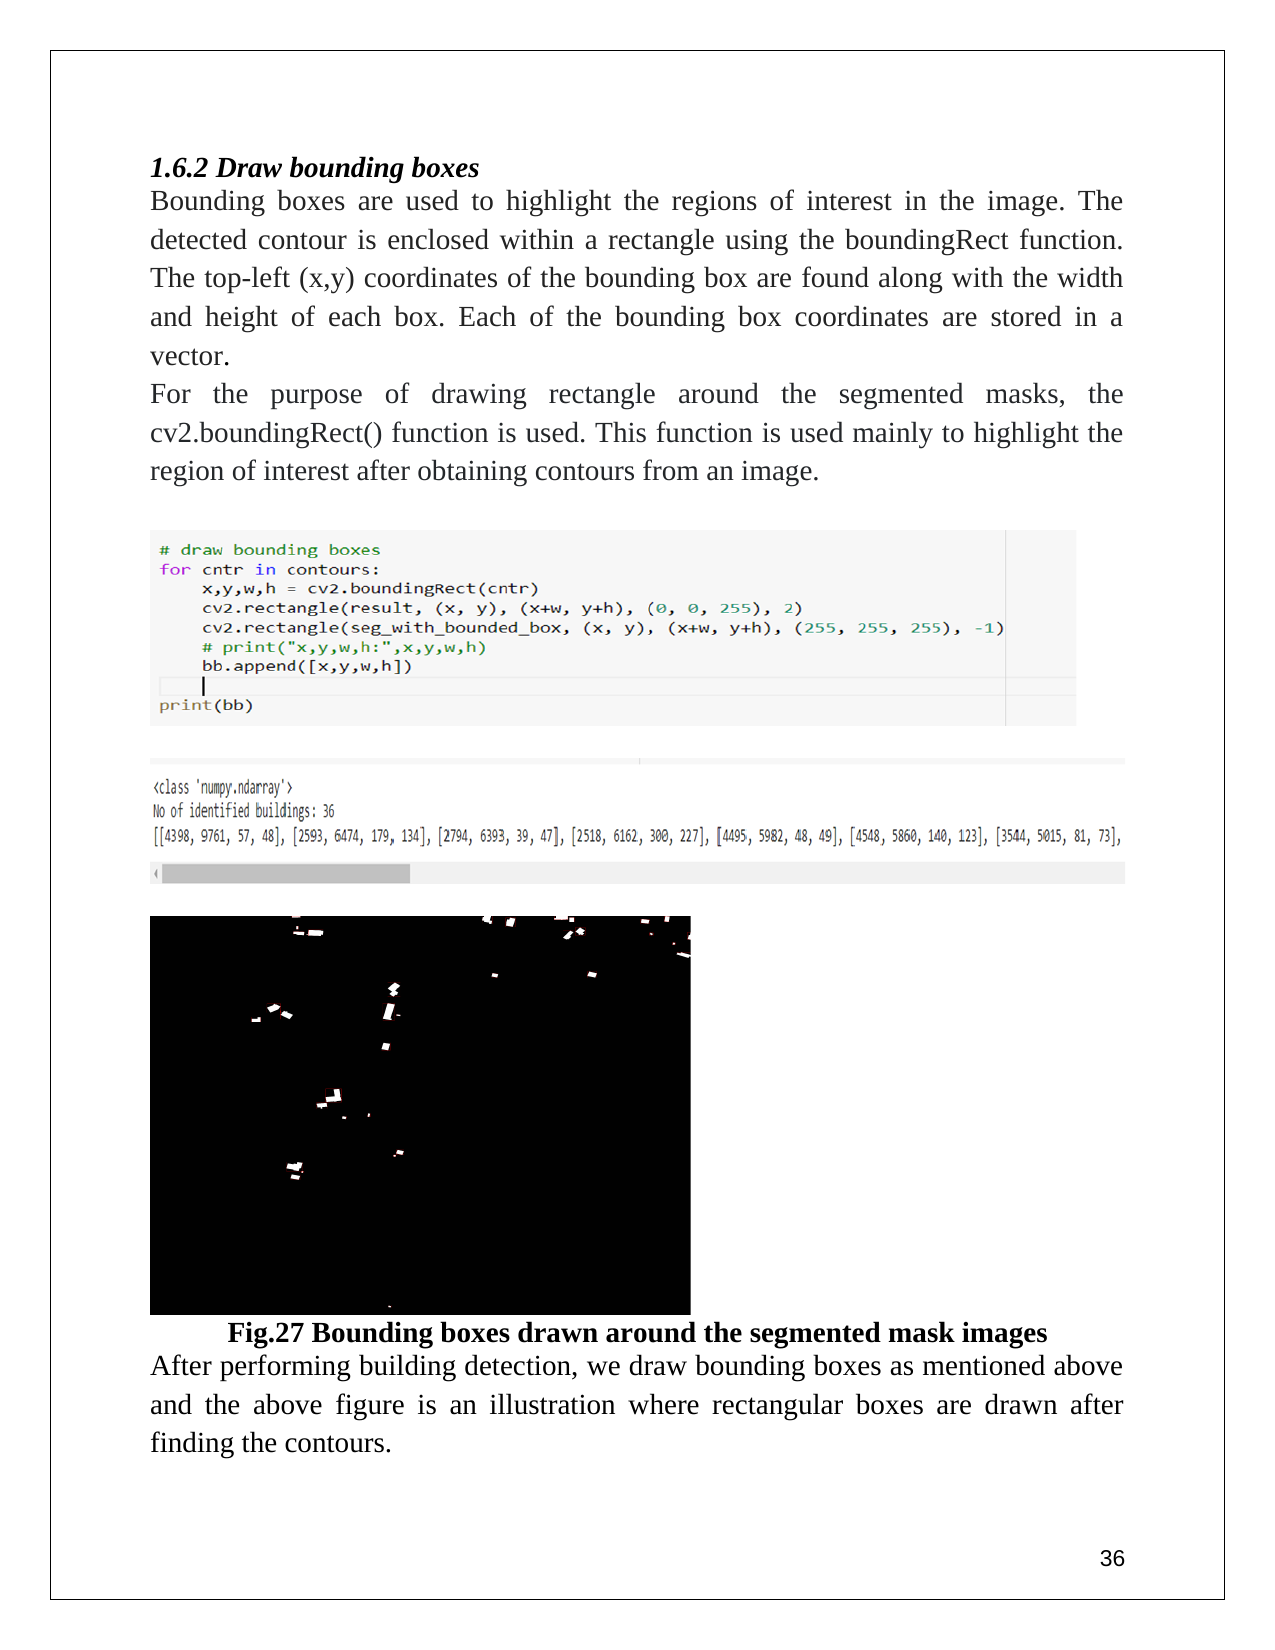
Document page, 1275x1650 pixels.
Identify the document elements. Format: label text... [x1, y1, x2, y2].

text 1.6.2 Draw bounding boxes [150, 150, 1125, 183]
picture [150, 916, 691, 1315]
picture [150, 758, 1125, 884]
text Bounding boxes are used to highlight the regions of interest in the image. The detected contour is enclosed within a rectangle using the boundingRect function. The top-left (x,y) coordinates of the bounding box are found along with the width and height of each box. Each of the bounding box coordinates are stored in a vector. [150, 256, 1125, 371]
text Fig.27 Bounding boxes drawn around the segmented mask images [150, 1315, 1125, 1348]
text After performing building detection, we draw bounding boxes as mentioned above and the above figure is an illustration where rectangular boxes are drawn after finding the contours. [150, 1348, 1125, 1459]
picture [150, 530, 1077, 726]
text For the purpose of drawing rectangle around the segmented masks, the cv2.boundingRect() function is used. This function is used mainly to highlight the region of interest after obtaining contours from an image. [150, 410, 1125, 487]
